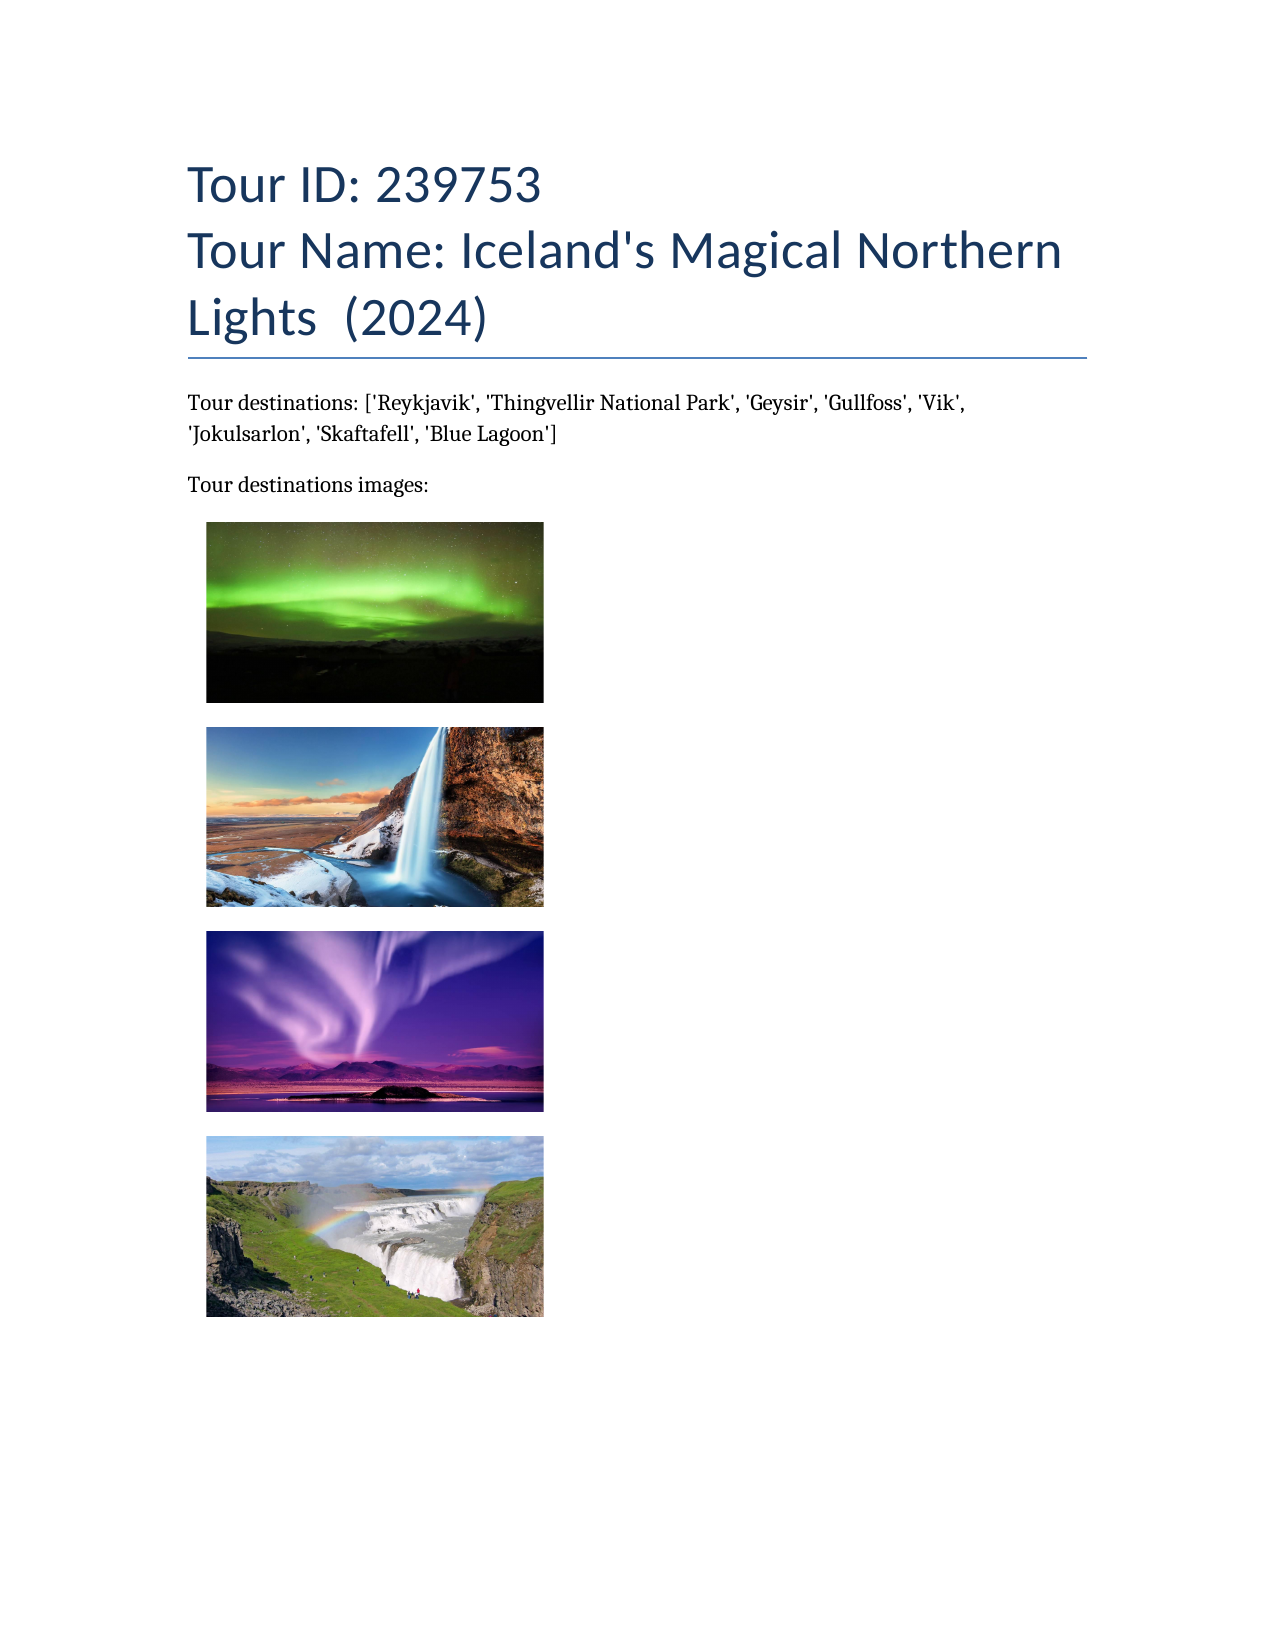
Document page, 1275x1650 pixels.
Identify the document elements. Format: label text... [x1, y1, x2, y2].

text Tour destinations: ['Reykjavik', 'Thingvellir National Park', 'Geysir', 'Gullfoss', 'Vik', 'Jokulsarlon', 'Skaftafell', 'Blue Lagoon'] [187, 390, 1087, 447]
picture [206, 1136, 544, 1317]
picture [206, 931, 544, 1112]
text Tour destinations images: [187, 471, 1087, 498]
title Tour ID: 239753 Tour Name: Iceland's Magical Northern Lights (2024) [187, 150, 1087, 359]
picture [206, 522, 544, 703]
picture [206, 727, 544, 907]
